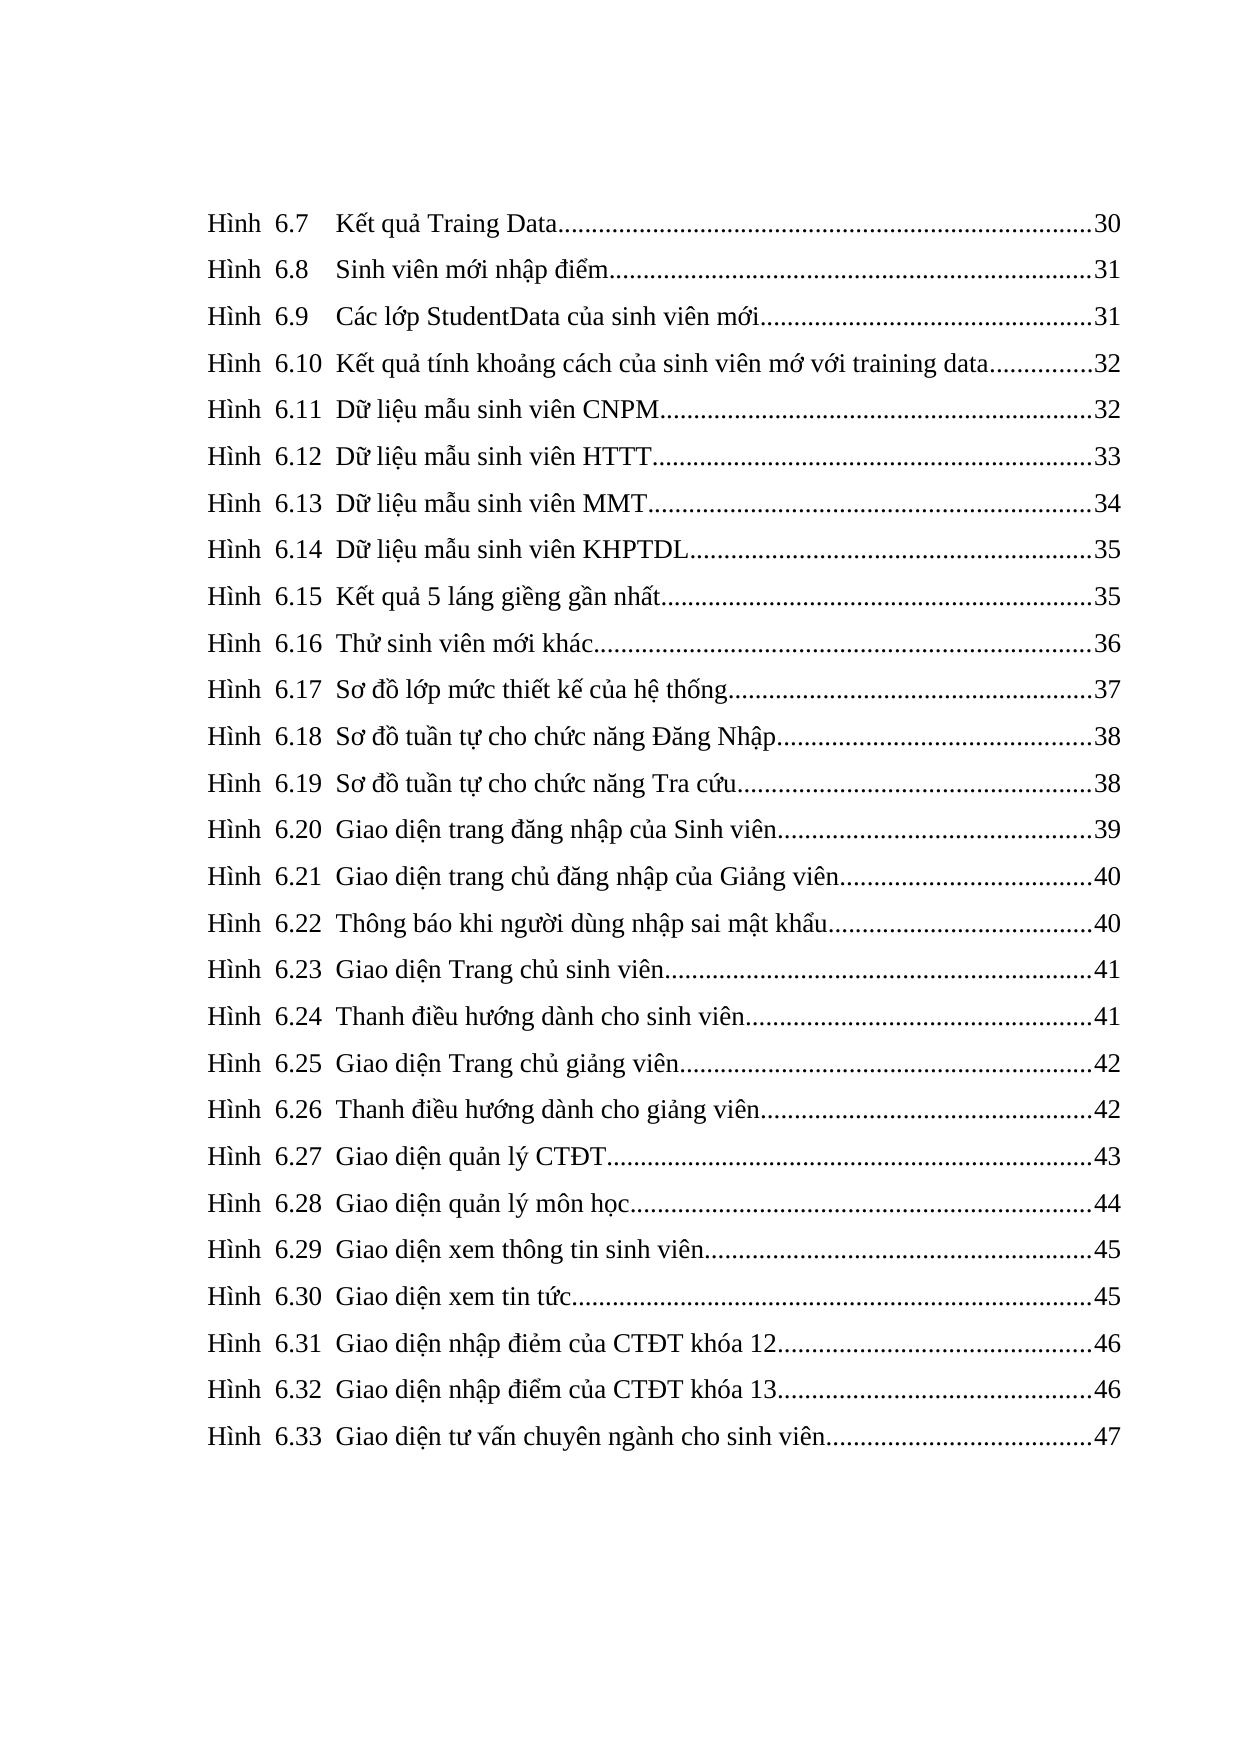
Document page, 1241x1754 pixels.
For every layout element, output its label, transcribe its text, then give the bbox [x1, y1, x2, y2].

text Hình 6.29 Giao diện xem thông tin sinh viên 45 [207, 1234, 1122, 1265]
text Hình 6.8 Sinh viên mới nhập điểm 31 [207, 254, 1122, 285]
text Hình 6.33 Giao diện tư vấn chuyên ngành cho sinh viên 47 [207, 1420, 1122, 1451]
text Hình 6.17 Sơ đồ lớp mức thiết kế của hệ thống 37 [207, 674, 1122, 705]
text Hình 6.12 Dữ liệu mẫu sinh viên HTTT 33 [207, 440, 1122, 471]
text Hình 6.19 Sơ đồ tuần tự cho chức năng Tra cứu 38 [207, 767, 1122, 798]
text Hình 6.14 Dữ liệu mẫu sinh viên KHPTDL 35 [207, 534, 1122, 565]
text Hình 6.27 Giao diện quản lý CTĐT 43 [207, 1140, 1122, 1171]
text Hình 6.16 Thử sinh viên mới khác 36 [207, 627, 1122, 658]
text Hình 6.30 Giao diện xem tin tức 45 [207, 1280, 1122, 1311]
text Hình 6.20 Giao diện trang đăng nhập của Sinh viên 39 [207, 814, 1122, 845]
text Hình 6.9 Các lớp StudentData của sinh viên mới 31 [207, 300, 1122, 331]
text Hình 6.18 Sơ đồ tuần tự cho chức năng Đăng Nhập 38 [207, 720, 1122, 751]
text Hình 6.11 Dữ liệu mẫu sinh viên CNPM 32 [207, 394, 1122, 425]
text Hình 6.25 Giao diện Trang chủ giảng viên 42 [207, 1047, 1122, 1078]
text Hình 6.28 Giao diện quản lý môn học 44 [207, 1187, 1122, 1218]
text Hình 6.15 Kết quả 5 láng giềng gần nhất 35 [207, 580, 1122, 611]
text Hình 6.26 Thanh điều hướng dành cho giảng viên 42 [207, 1094, 1122, 1125]
text Hình 6.10 Kết quả tính khoảng cách của sinh viên mớ với training data 32 [207, 347, 1122, 378]
text Hình 6.32 Giao diện nhập điểm của CTĐT khóa 13 46 [207, 1374, 1122, 1405]
text Hình 6.22 Thông báo khi người dùng nhập sai mật khẩu 40 [207, 907, 1122, 938]
text Hình 6.21 Giao diện trang chủ đăng nhập của Giảng viên 40 [207, 860, 1122, 891]
text Hình 6.13 Dữ liệu mẫu sinh viên MMT 34 [207, 487, 1122, 518]
text Hình 6.31 Giao diện nhập điẻm của CTĐT khóa 12 46 [207, 1327, 1122, 1358]
text Hình 6.7 Kết quả Traing Data 30 [207, 207, 1122, 238]
text Hình 6.23 Giao diện Trang chủ sinh viên 41 [207, 954, 1122, 985]
text Hình 6.24 Thanh điều hướng dành cho sinh viên 41 [207, 1000, 1122, 1031]
